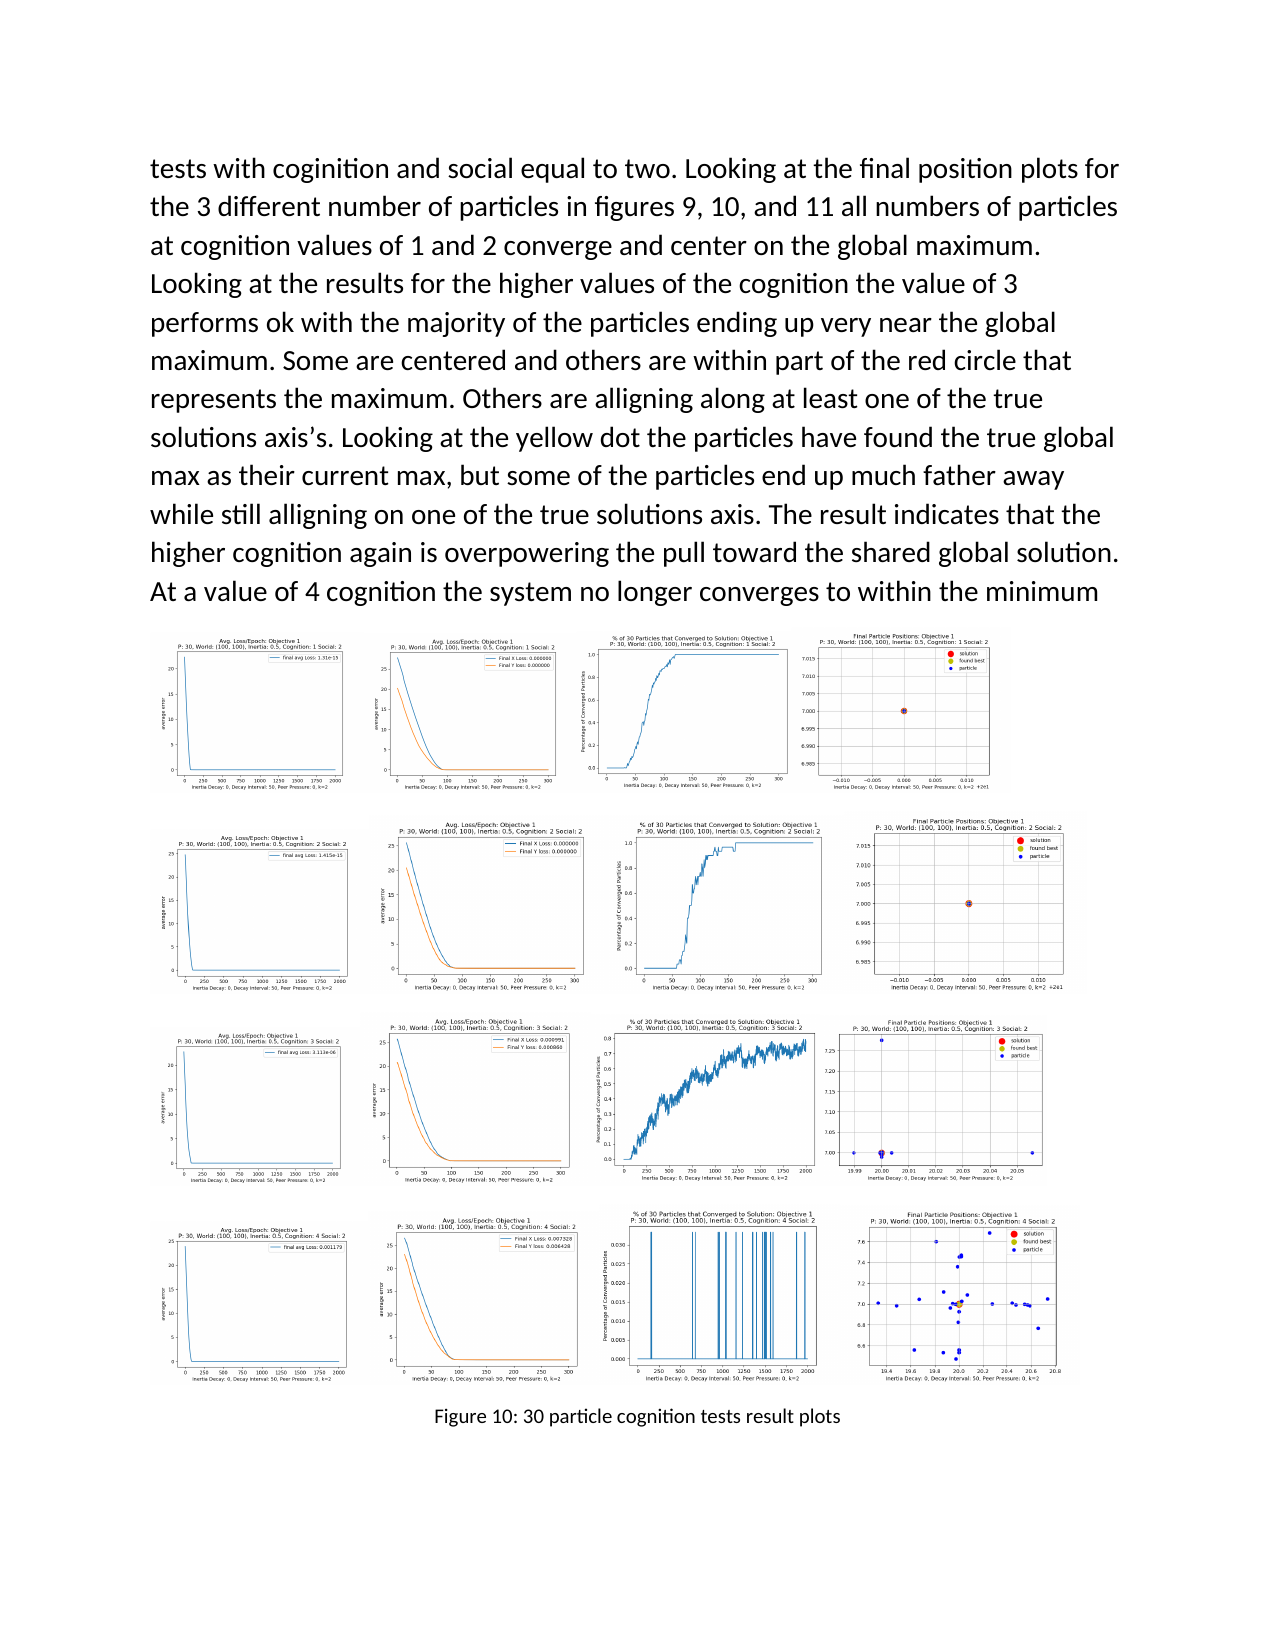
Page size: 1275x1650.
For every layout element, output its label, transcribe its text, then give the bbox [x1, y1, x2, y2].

picture [150, 811, 1087, 994]
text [150, 150, 1125, 608]
text Figure 10: 30 particle cognition tests result plots [150, 1404, 1125, 1429]
picture [150, 627, 1011, 793]
picture [150, 1204, 1080, 1385]
picture [150, 1012, 1047, 1186]
